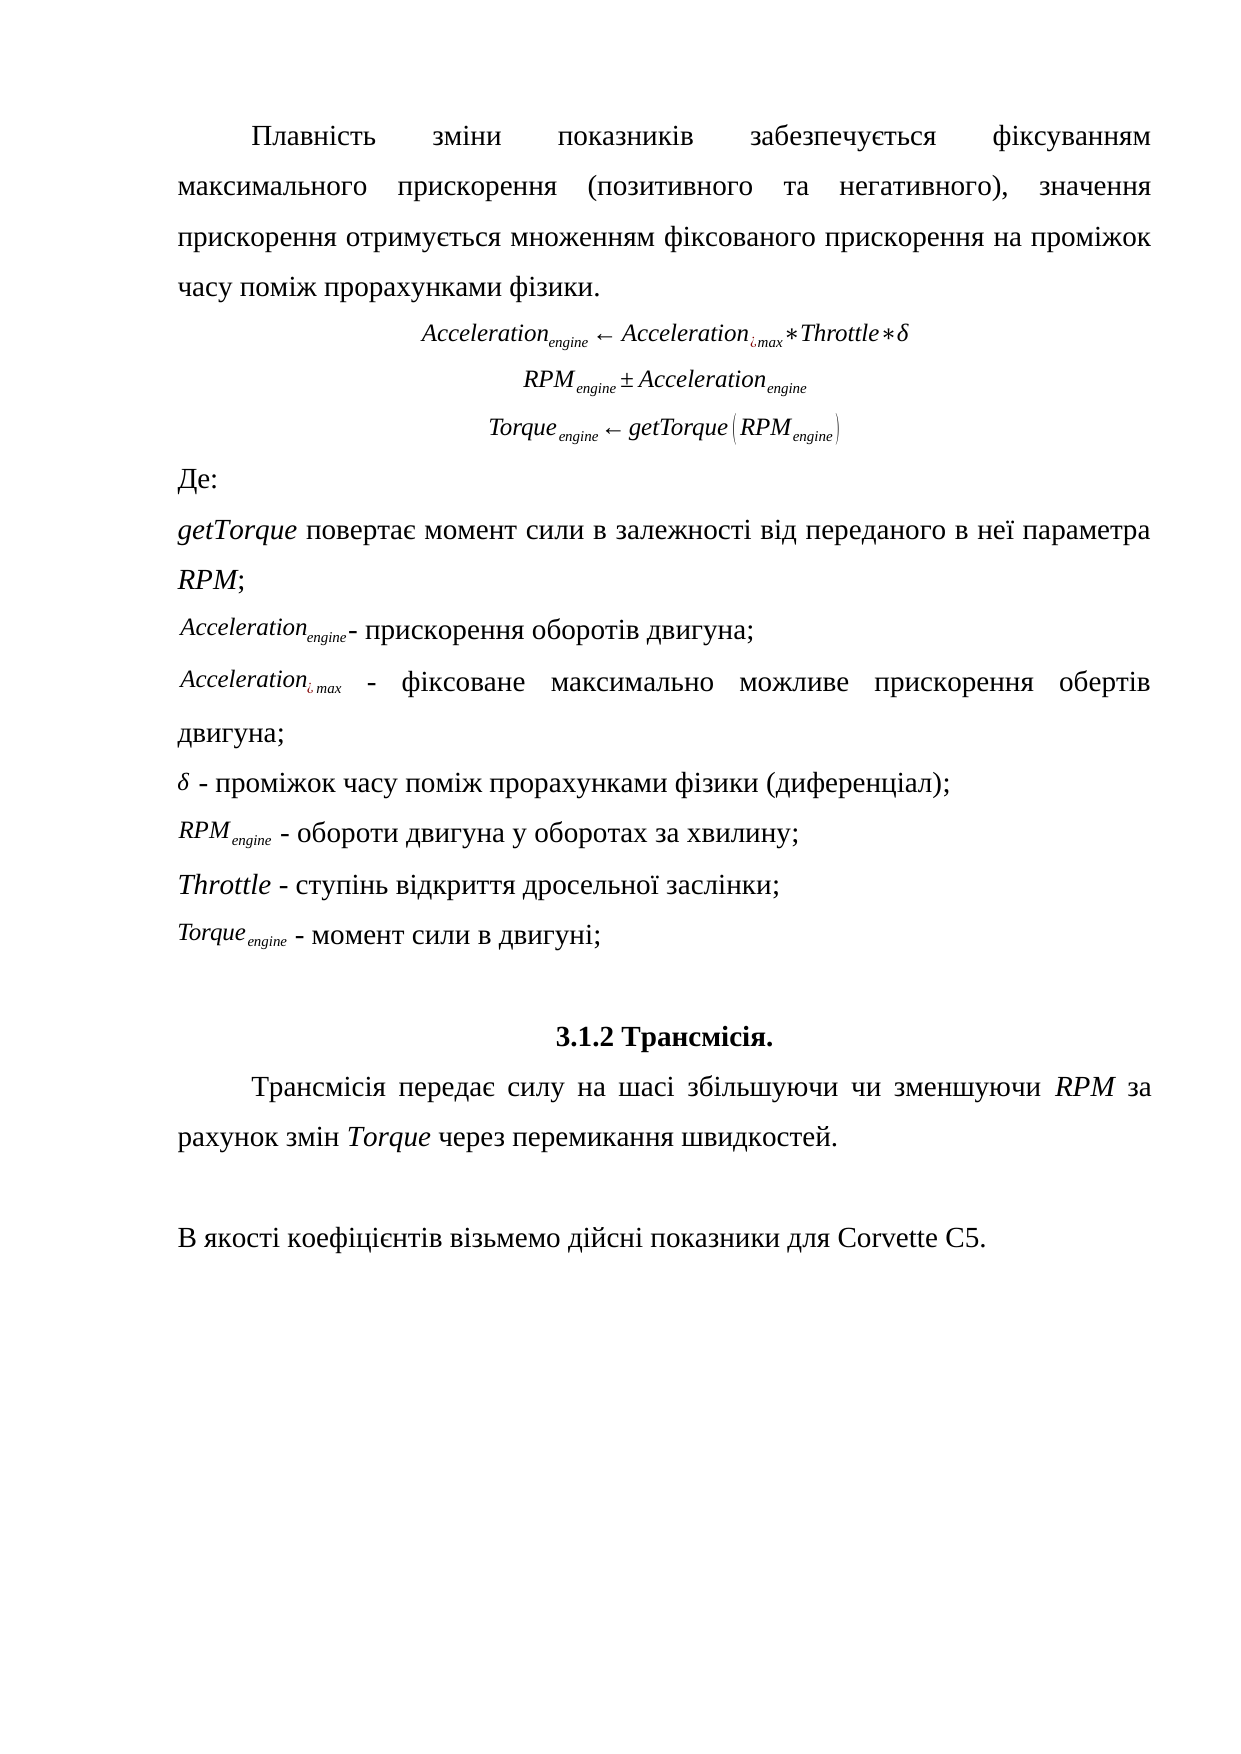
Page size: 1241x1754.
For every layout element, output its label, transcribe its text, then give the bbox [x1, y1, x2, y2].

text getTorque повертає момент сили в залежності від переданого в неї параметра RPM; [177, 512, 1152, 596]
text - фіксоване максимально можливе прискорення обертів двигуна; [177, 664, 1152, 748]
text 3.1.2 Трансмісія. [177, 1019, 1152, 1052]
text Плавність зміни показників забезпечується фіксуванням максимального прискорення (позитивного та негативного), значення прискорення отримується множенням фіксованого прискорення на проміжок часу поміж прорахунками фізики. [177, 118, 1152, 303]
text - момент сили в двигуні; [177, 917, 1152, 952]
text В якості коефіцієнтів візьмемо дійсні показники для Corvette C5. [177, 1220, 1152, 1253]
text - обороти двигуна у оборотах за хвилину; [177, 816, 1152, 850]
text Трансмісія передає силу на шасі збільшуючи чи зменшуючи RPM за рахунок змін Torque через перемикання швидкостей. [177, 1069, 1152, 1153]
text - прискорення оборотів двигуна; [177, 612, 1152, 647]
text - проміжок часу поміж прорахунками фізики (диференціал); [177, 765, 1152, 799]
text Де: [177, 461, 1152, 495]
text Throttle - ступінь відкриття дросельної заслінки; [177, 867, 1152, 900]
